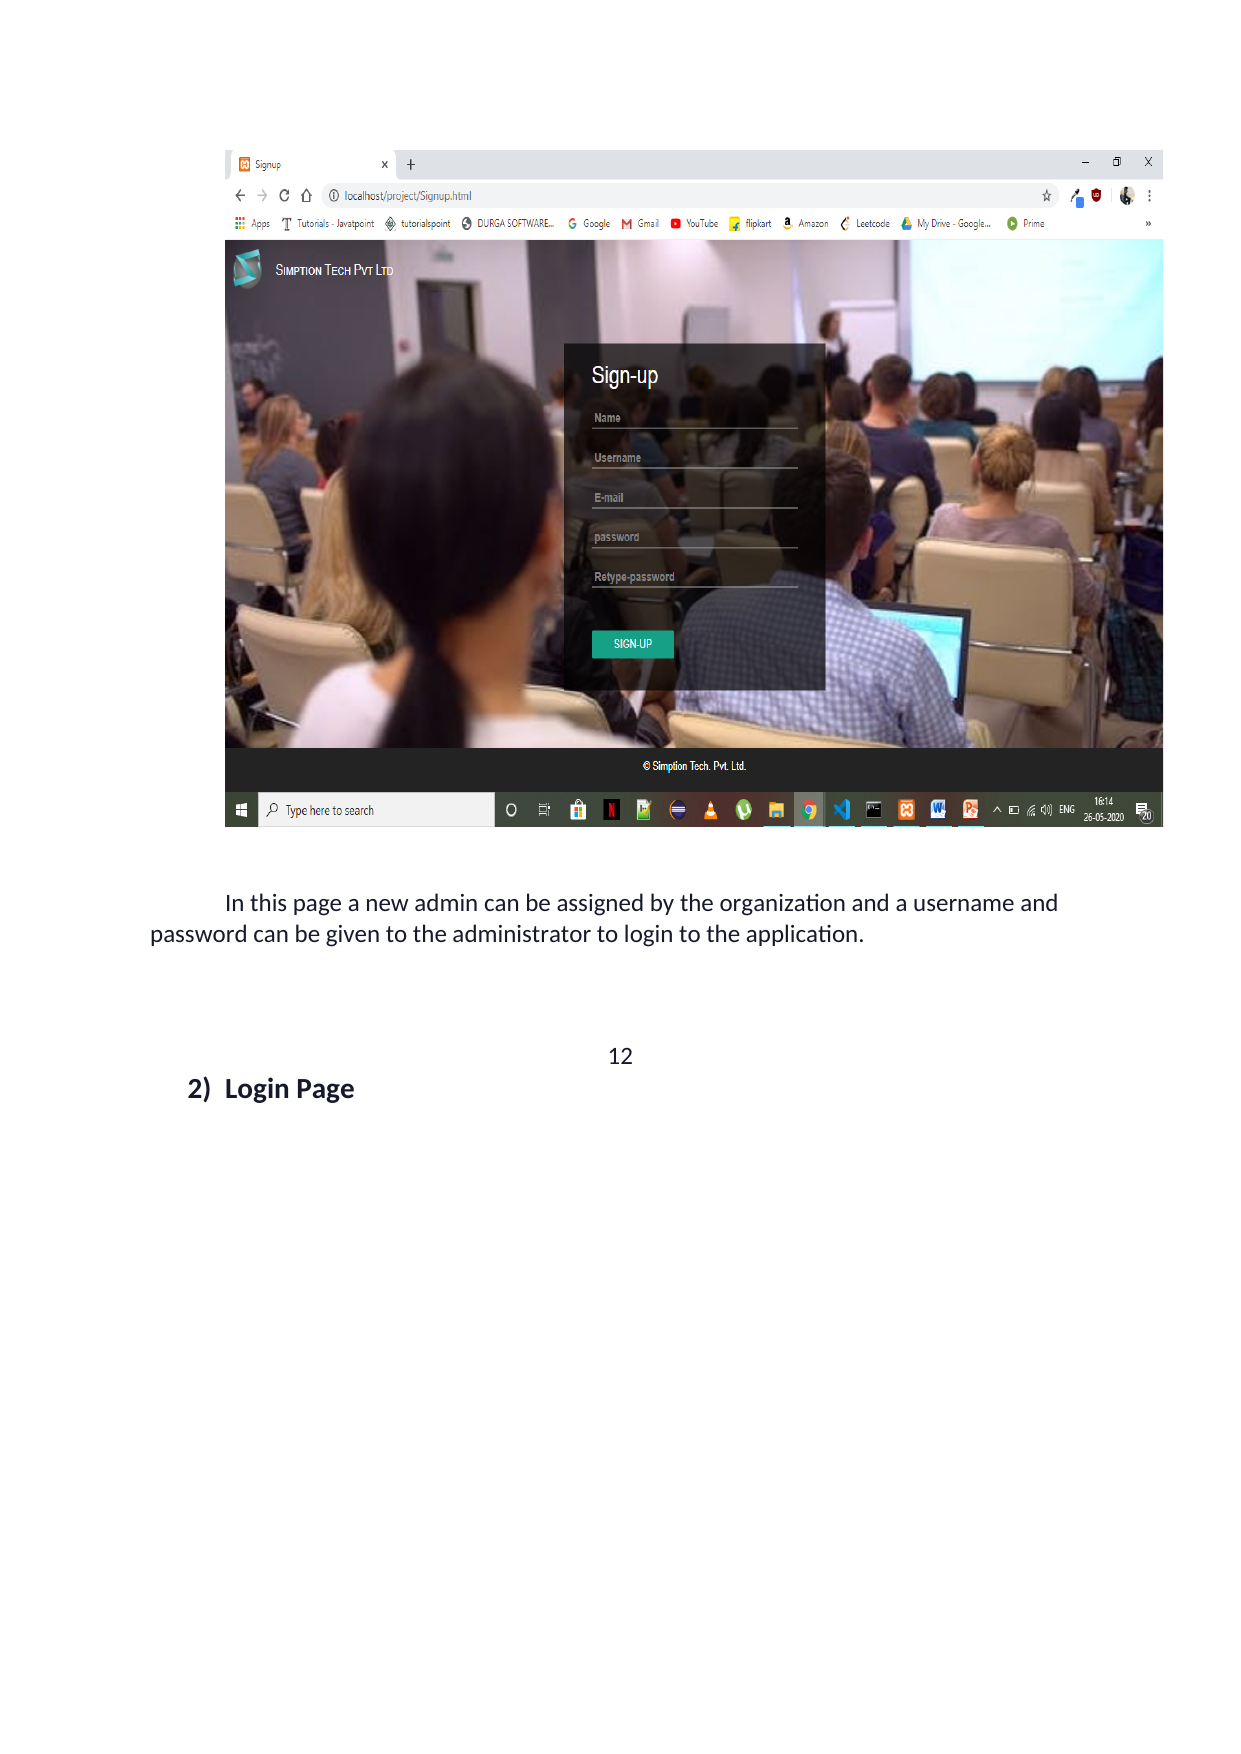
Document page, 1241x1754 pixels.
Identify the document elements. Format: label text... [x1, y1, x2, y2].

picture [225, 150, 1164, 827]
text 12 [150, 1040, 1090, 1071]
text In this page a new admin can be assigned by the organization and a username and password can be given to the administrator to login to the application. [150, 887, 1090, 948]
list Login Page [187, 1071, 1090, 1106]
